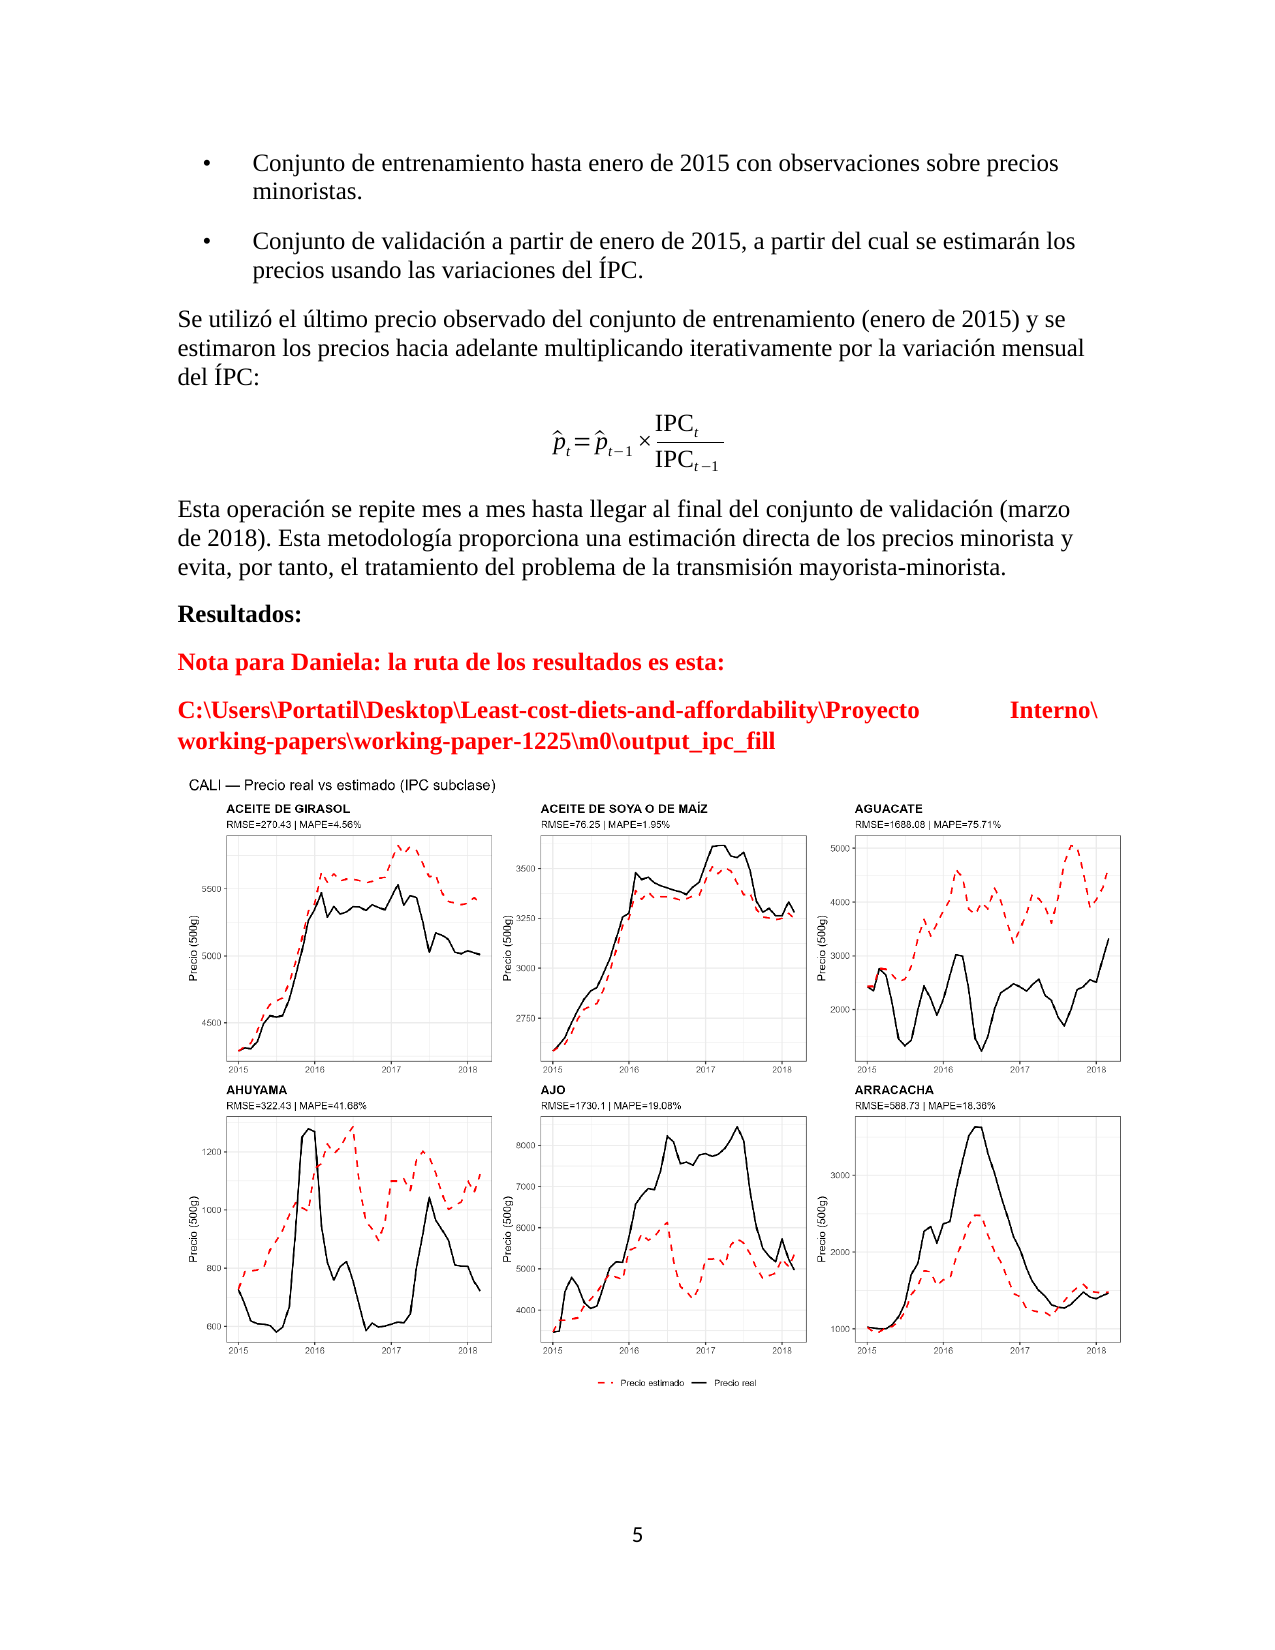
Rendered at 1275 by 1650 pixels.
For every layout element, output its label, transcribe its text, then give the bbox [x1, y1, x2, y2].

picture [177, 773, 1132, 1409]
text Nota para Daniela: la ruta de los resultados es esta: [177, 647, 1098, 676]
text Resultados: [177, 599, 1098, 628]
text Se utilizó el último precio observado del conjunto de entrenamiento (enero de 2015) y se estimaron los precios hacia adelante multiplicando iterativamente por la variación mensual del ÍPC: [177, 304, 1098, 391]
text Esta operación se repite mes a mes hasta llegar al final del conjunto de validación (marzo de 2018). Esta metodología proporciona una estimación directa de los precios minorista y evita, por tanto, el tratamiento del problema de la transmisión mayorista-minorista. [177, 494, 1098, 581]
list Conjunto de entrenamiento hasta enero de 2015 con observaciones sobre precios minoristas. [202, 148, 1098, 205]
text C:\Users\Portatil\Desktop\Least-cost-diets-and-affordability\Proyecto Interno\working-papers\working-paper-1225\m0\output_ipc_fill [177, 695, 1098, 754]
list Conjunto de validación a partir de enero de 2015, a partir del cual se estimarán los precios usando las variaciones del ÍPC. [202, 226, 1098, 283]
